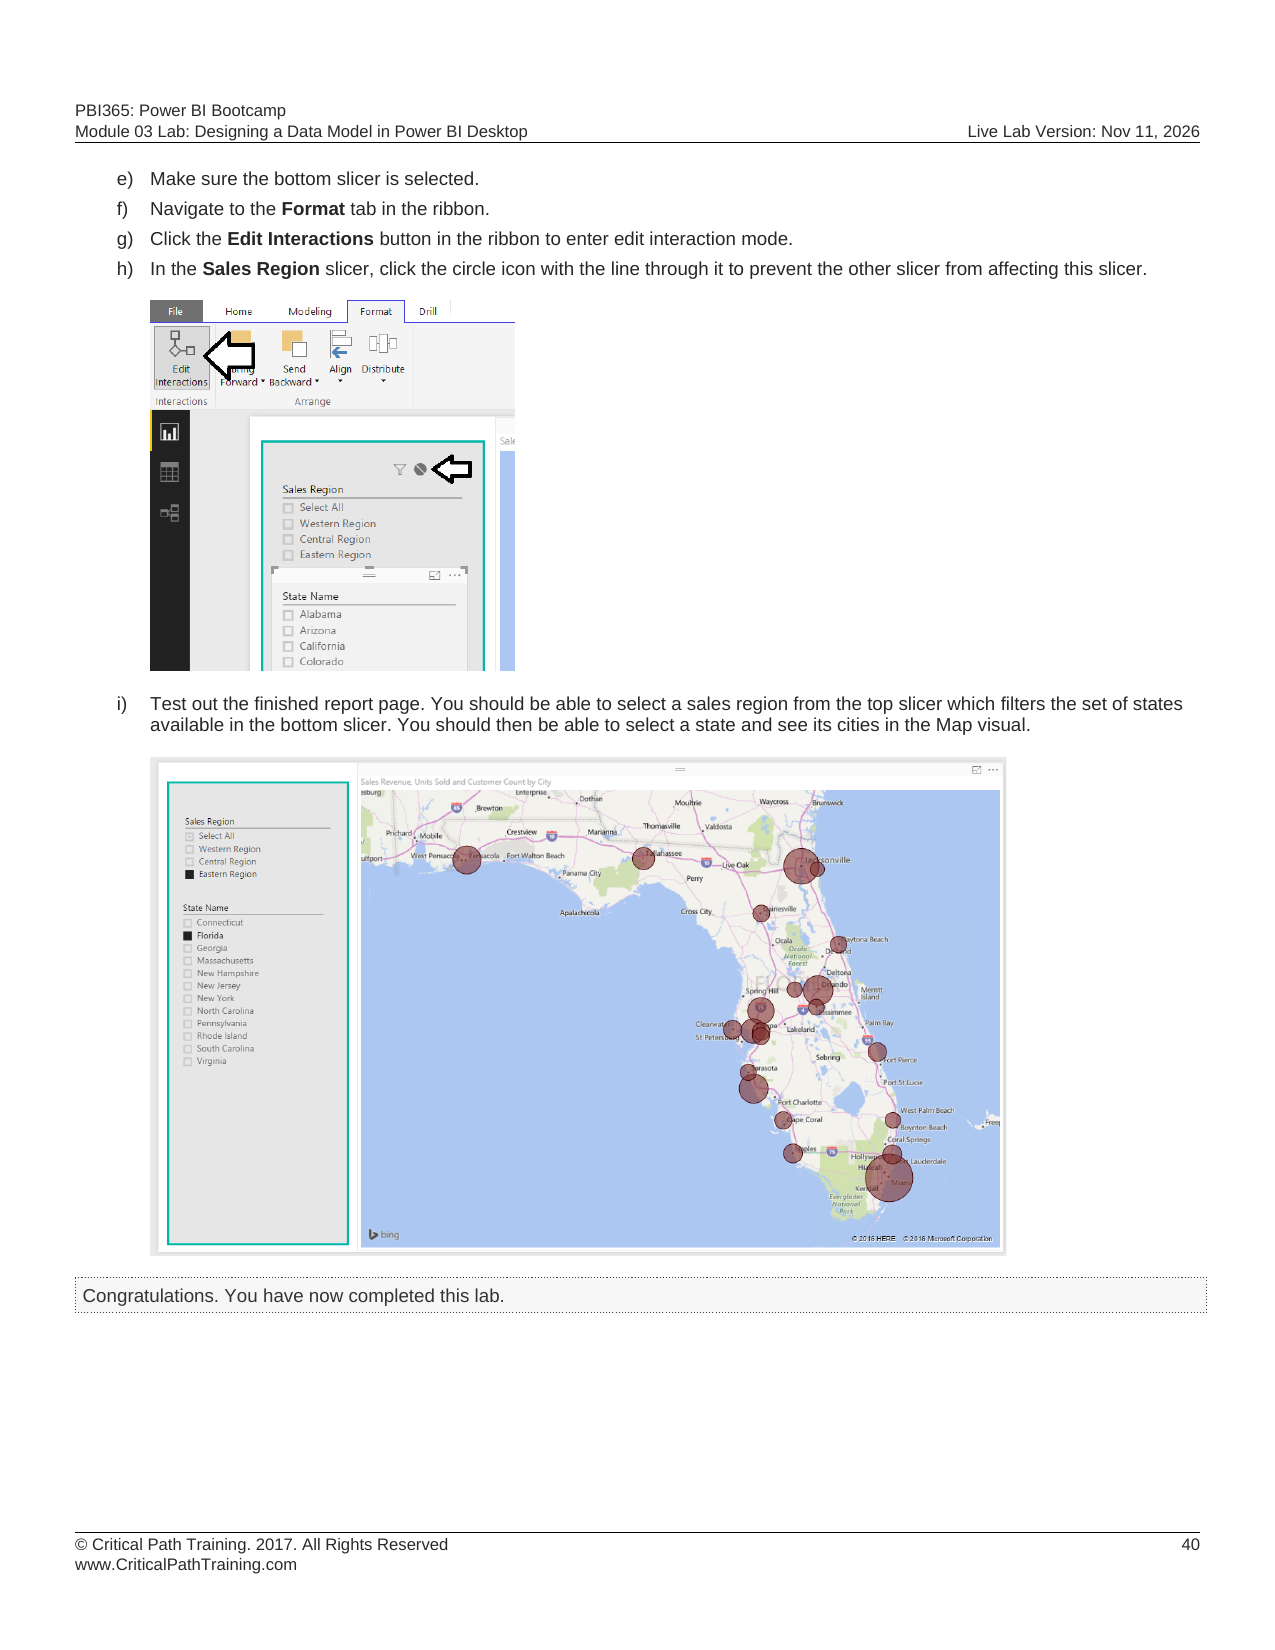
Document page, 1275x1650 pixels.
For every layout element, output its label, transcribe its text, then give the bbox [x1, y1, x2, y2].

picture [150, 757, 1007, 1256]
text Congratulations. You have now completed this lab. [75, 1277, 1207, 1313]
text Click the Edit Interactions button in the ribbon to enter edit interaction mode. [117, 227, 1200, 249]
text Make sure the bottom slicer is selected. [117, 168, 1200, 189]
text In the Sales Region slicer, click the circle icon with the line through it to prevent the other slicer from affecting this slicer. [117, 257, 1200, 279]
text Navigate to the Format tab in the ribbon. [117, 198, 1200, 219]
picture [150, 300, 515, 671]
text Test out the finished report page. You should be able to select a sales region from the top slicer which filters the set of states available in the bottom slicer. You should then be able to select a state and see its cities in the Map visual. [117, 692, 1200, 736]
